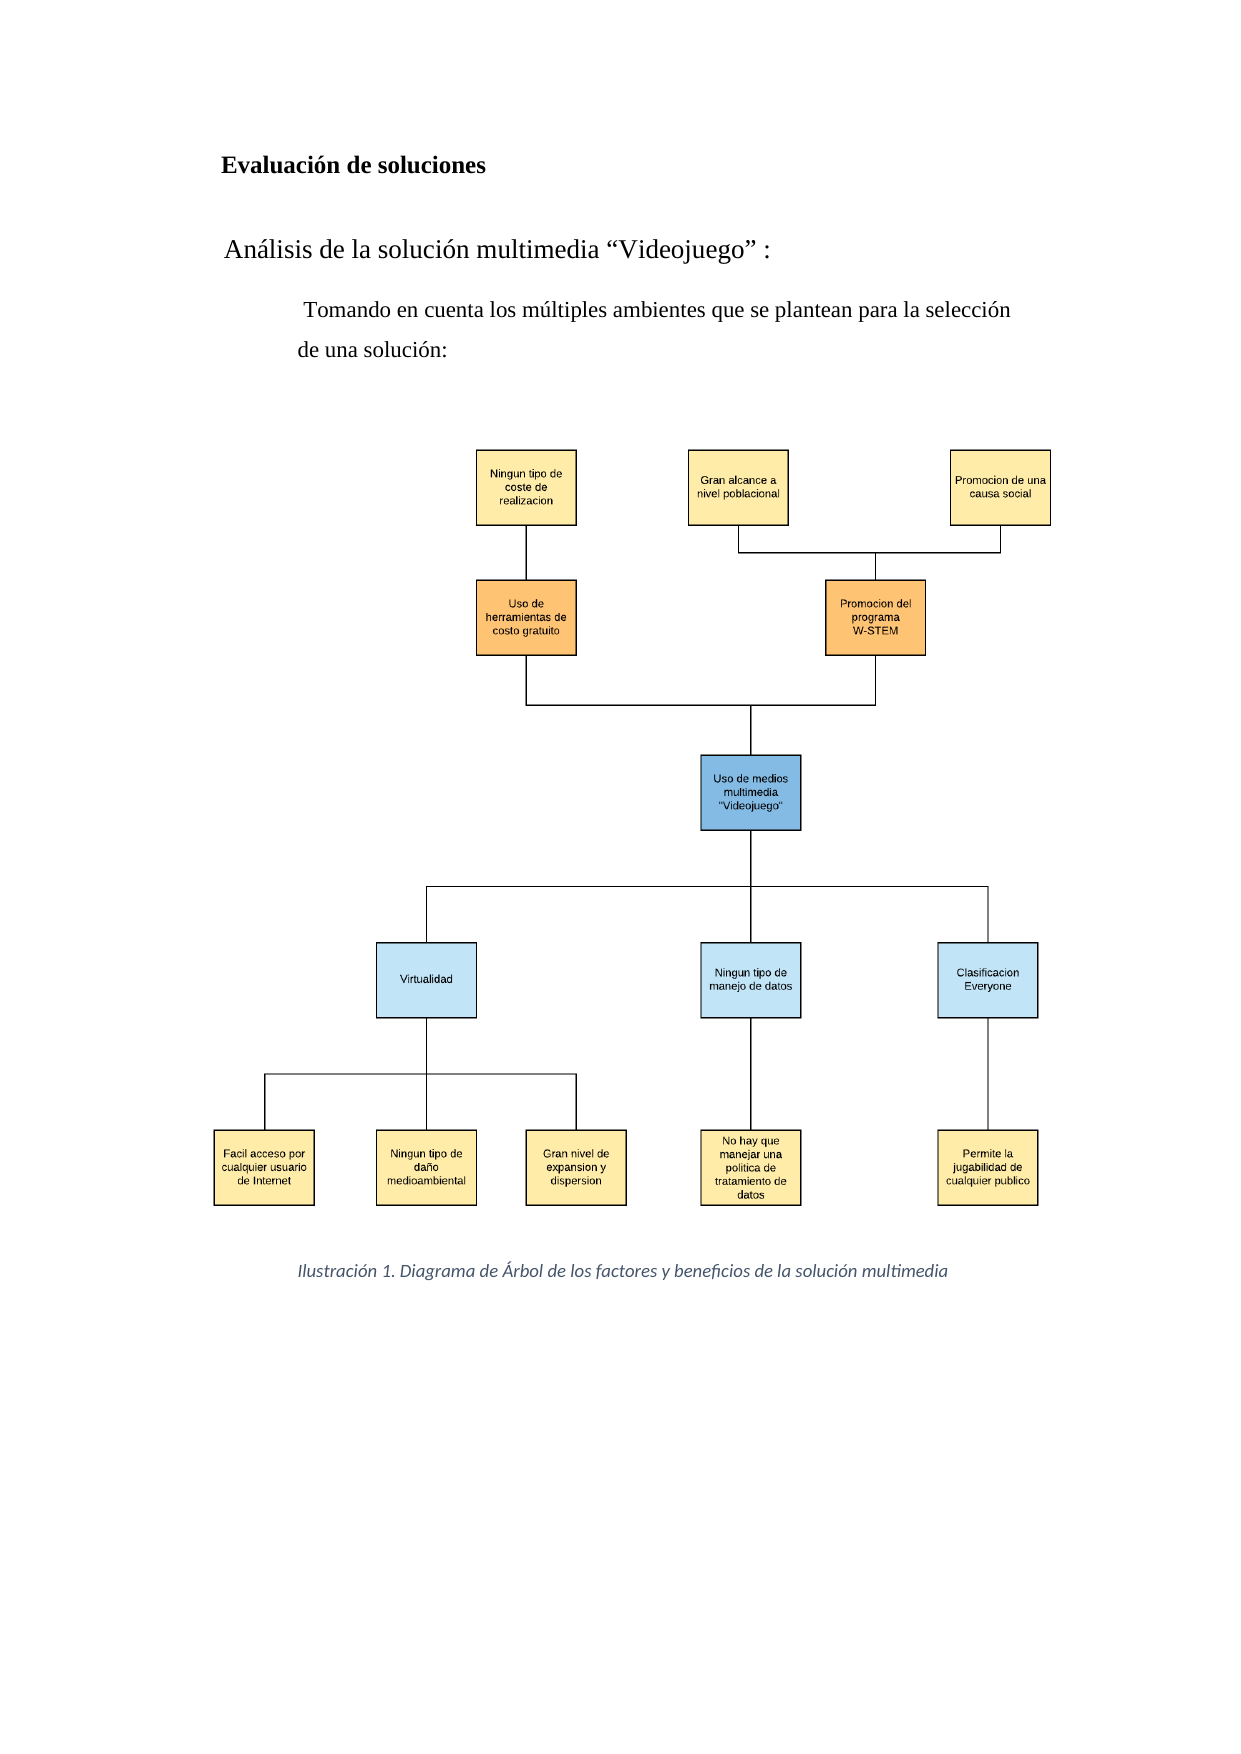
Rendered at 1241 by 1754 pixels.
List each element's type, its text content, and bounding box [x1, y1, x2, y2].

subtitle Evaluación de soluciones [150, 150, 1090, 179]
text Tomando en cuenta los múltiples ambientes que se plantean para la selección de una solución: [150, 297, 1090, 362]
picture [189, 406, 1075, 1230]
text Análisis de la solución multimedia “Videojuego” : [150, 233, 1090, 264]
